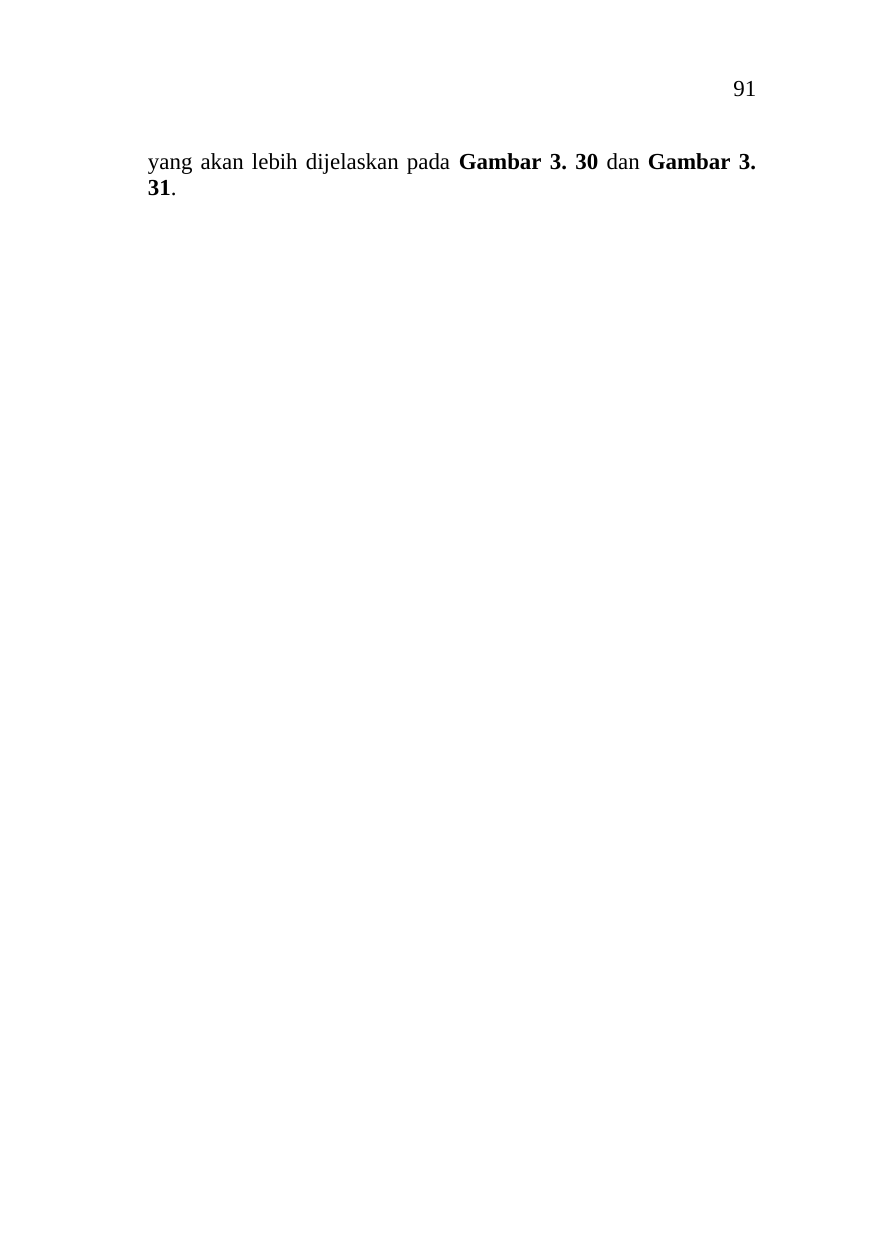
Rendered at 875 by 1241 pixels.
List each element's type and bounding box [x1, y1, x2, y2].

text [148, 148, 756, 200]
